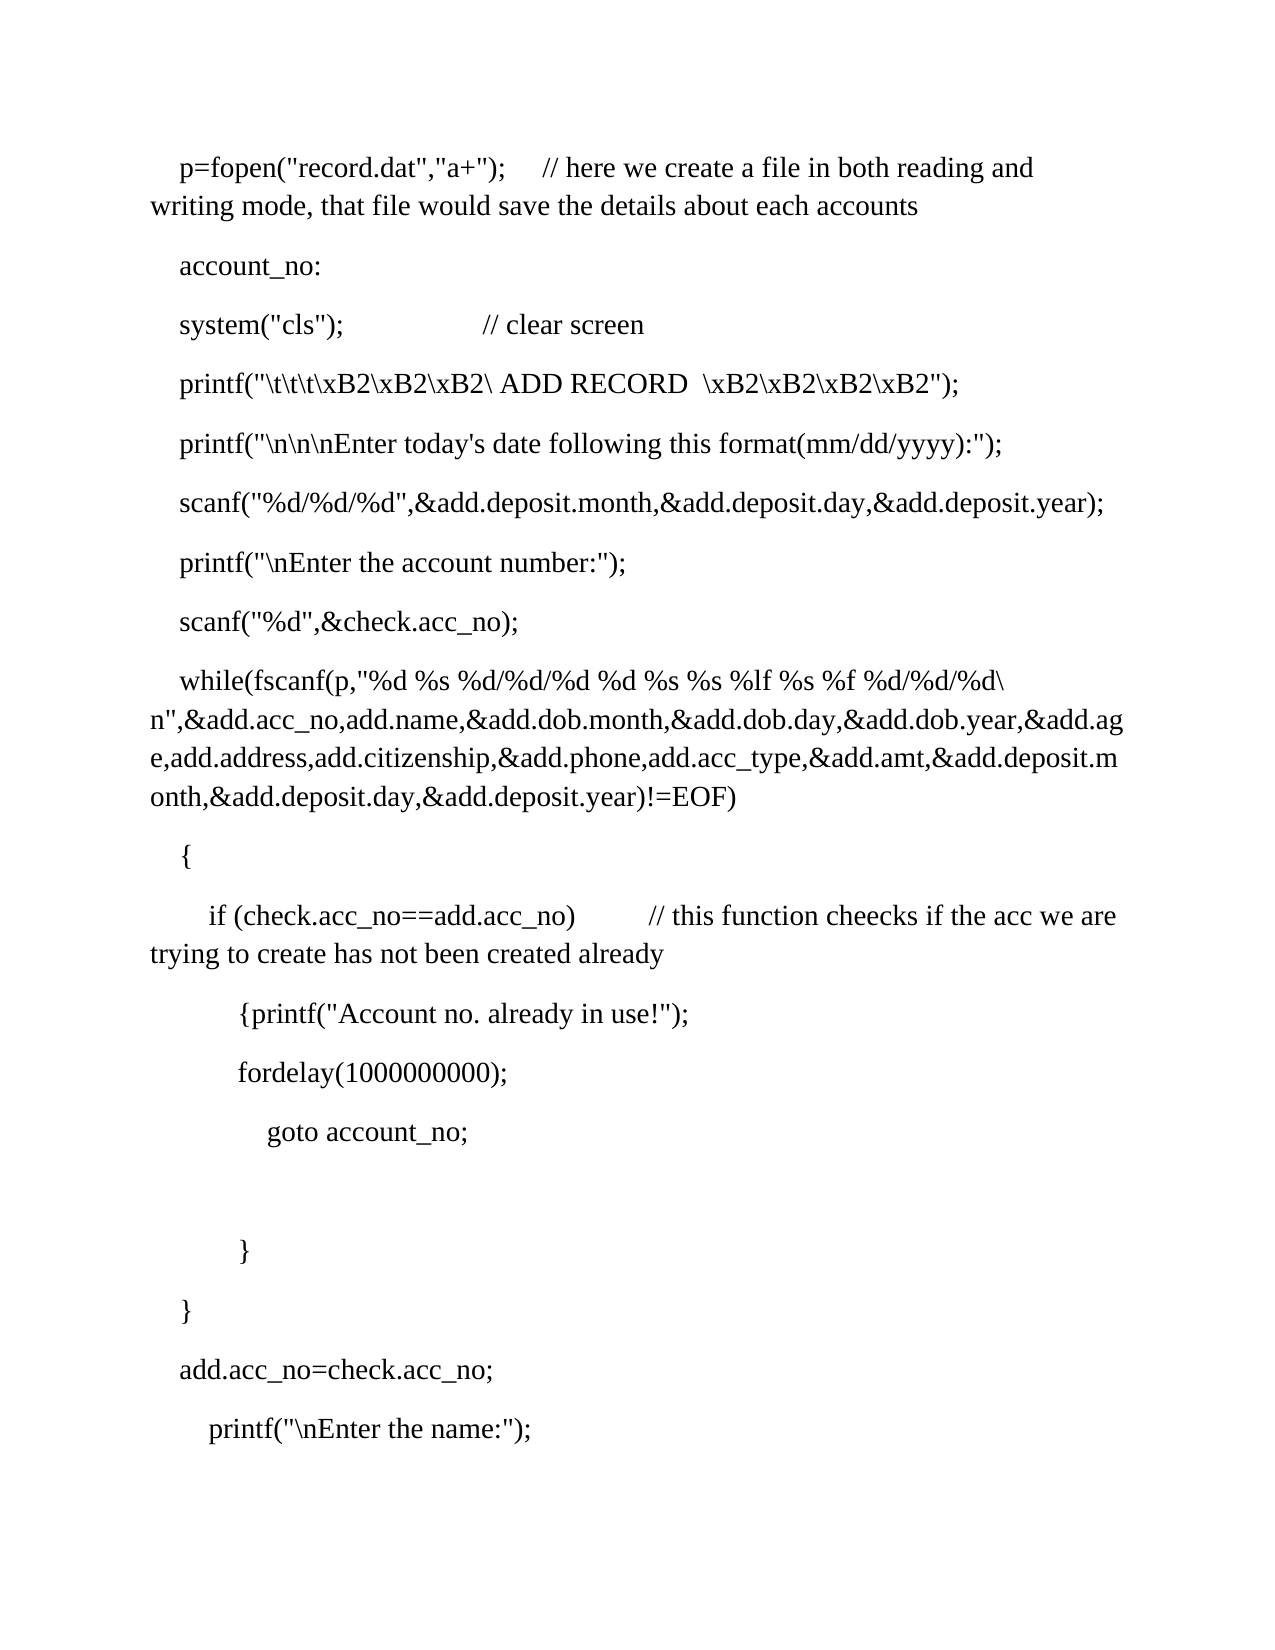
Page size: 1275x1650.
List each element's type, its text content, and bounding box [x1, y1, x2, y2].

text goto account_no; [150, 1114, 1125, 1148]
text fordelay(1000000000); [150, 1055, 1125, 1089]
text {printf("Account no. already in use!"); [150, 996, 1125, 1029]
text while(fscanf(p,"%d %s %d/%d/%d %d %s %s %lf %s %f %d/%d/%d\n",&add.acc_no,add.name,&add.dob.month,&add.dob.day,&add.dob.year,&add.age,add.address,add.citizenship,&add.phone,add.acc_type,&add.amt,&add.deposit.month,&add.deposit.day,&add.deposit.year)!=EOF) [150, 663, 1125, 813]
text account_no: [150, 248, 1125, 281]
text { [150, 838, 1125, 872]
text printf("\t\t\t\xB2\xB2\xB2\ ADD RECORD \xB2\xB2\xB2\xB2"); [150, 367, 1125, 400]
text p=fopen("record.dat","a+"); // here we create a file in both reading and writing mode, that file would save the details about each accounts [150, 150, 1125, 222]
text system("cls"); // clear screen [150, 307, 1125, 341]
text add.acc_no=check.acc_no; [150, 1352, 1125, 1386]
text if (check.acc_no==add.acc_no) // this function cheecks if the acc we are trying to create has not been created already [150, 898, 1125, 970]
text scanf("%d/%d/%d",&add.deposit.month,&add.deposit.day,&add.deposit.year); [150, 485, 1125, 519]
text printf("\nEnter the account number:"); [150, 545, 1125, 578]
text scanf("%d",&check.acc_no); [150, 604, 1125, 638]
text } [150, 1293, 1125, 1326]
text } [150, 1233, 1125, 1267]
text printf("\n\n\nEnter today's date following this format(mm/dd/yyyy):"); [150, 426, 1125, 459]
text printf("\nEnter the name:"); [150, 1411, 1125, 1445]
